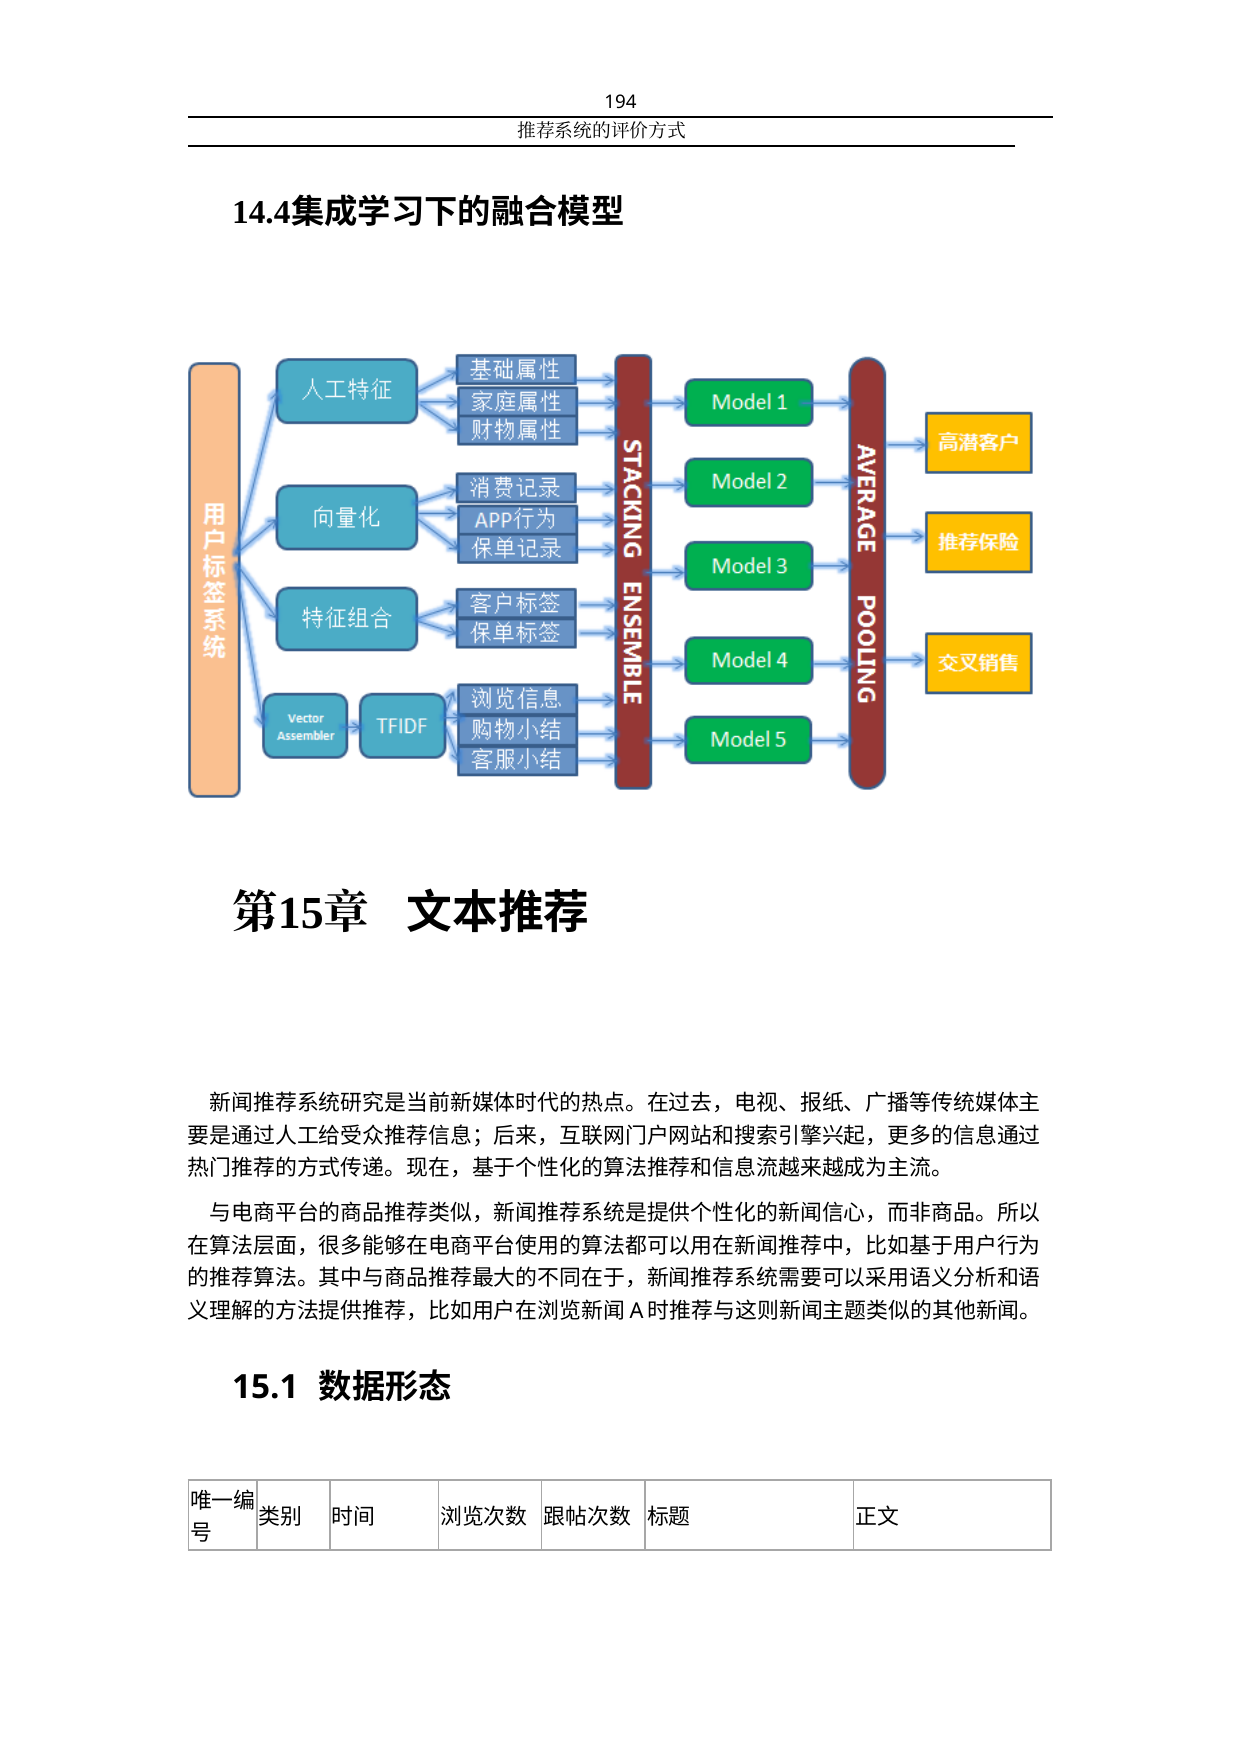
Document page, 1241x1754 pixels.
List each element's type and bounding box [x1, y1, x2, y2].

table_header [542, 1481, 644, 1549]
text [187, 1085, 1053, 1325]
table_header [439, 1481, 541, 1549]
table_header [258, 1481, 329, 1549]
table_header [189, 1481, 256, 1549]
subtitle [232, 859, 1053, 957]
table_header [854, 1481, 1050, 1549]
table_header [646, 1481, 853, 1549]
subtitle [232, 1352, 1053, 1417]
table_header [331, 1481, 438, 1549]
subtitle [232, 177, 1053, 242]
picture [187, 318, 1053, 810]
